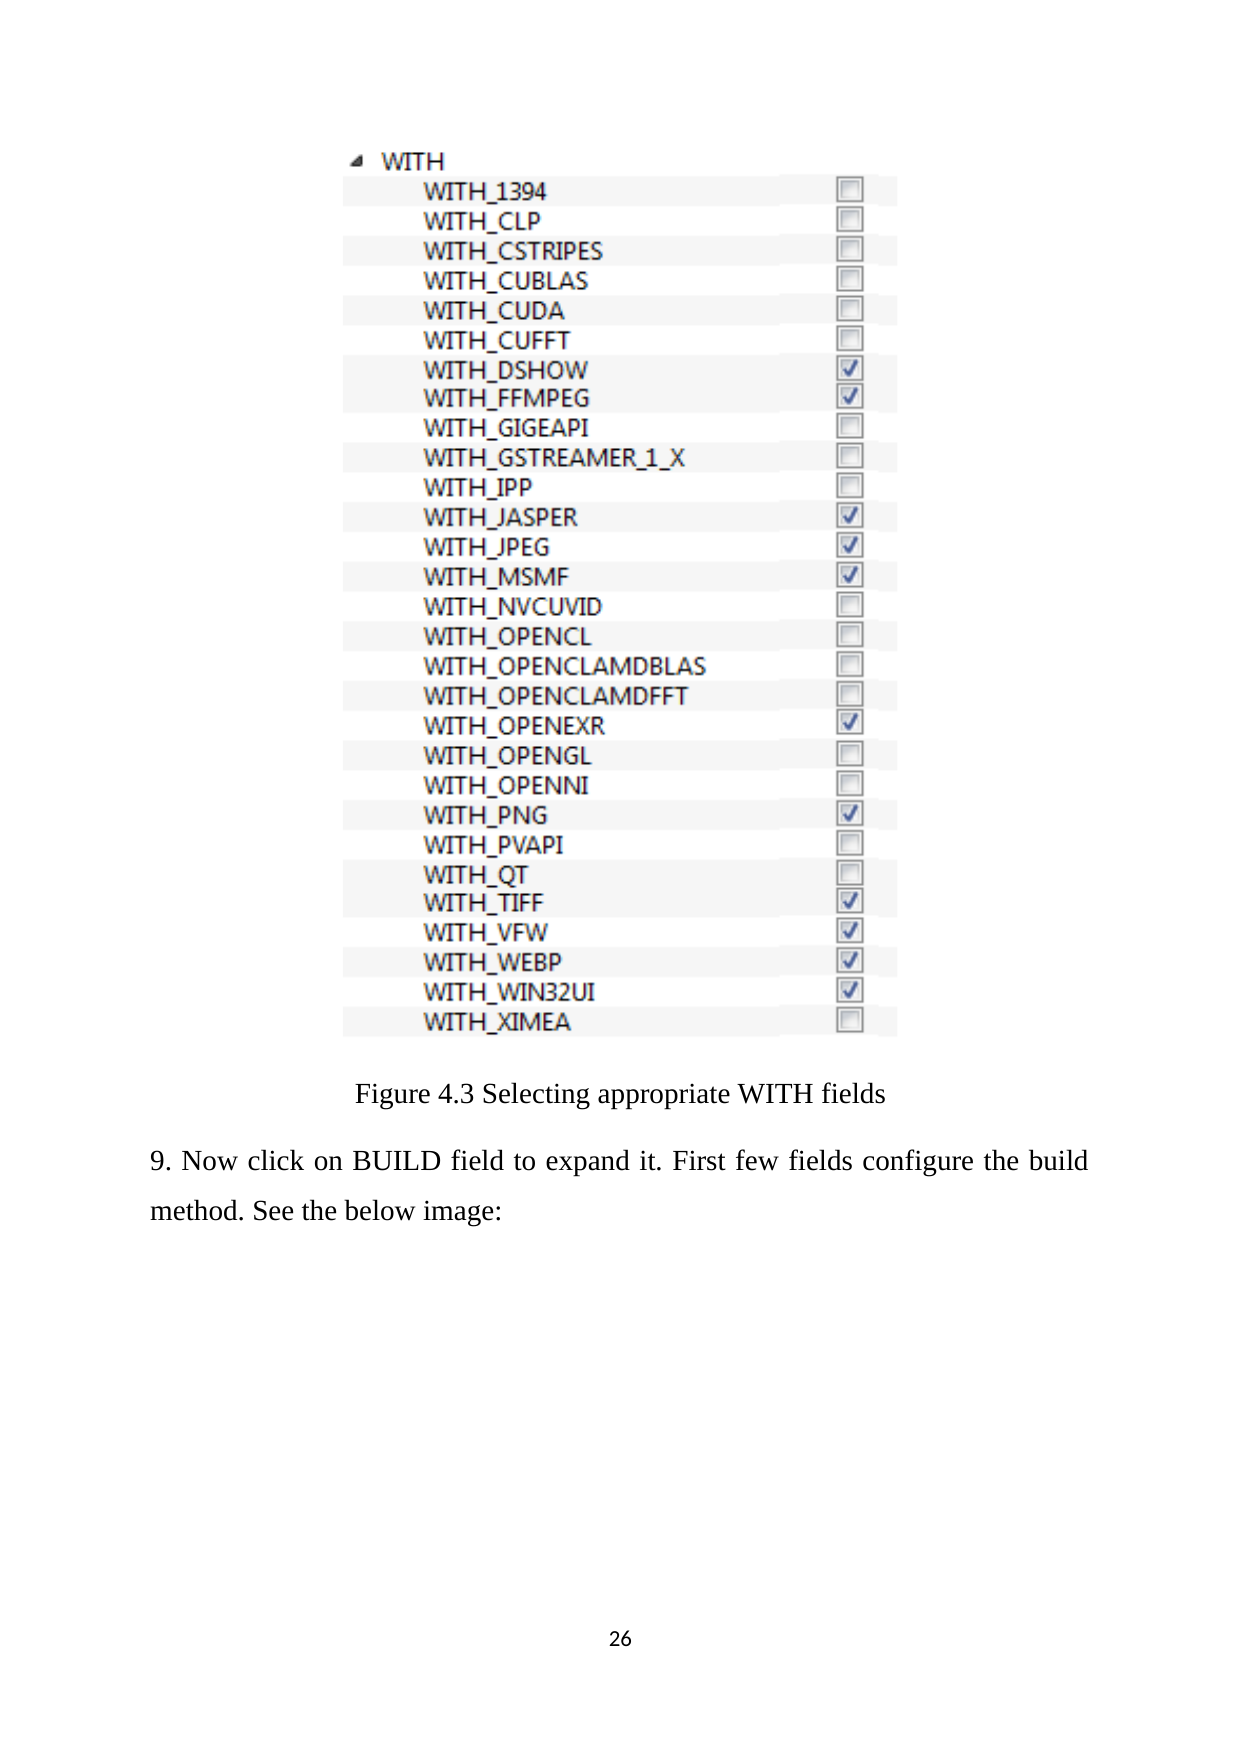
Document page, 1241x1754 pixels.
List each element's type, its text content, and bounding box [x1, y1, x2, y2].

text 9. Now click on BUILD field to expand it. First few fields configure the build method. See the below image: [150, 1143, 1090, 1227]
text Figure 4.3 Selecting appropriate WITH fields [150, 1076, 1090, 1109]
